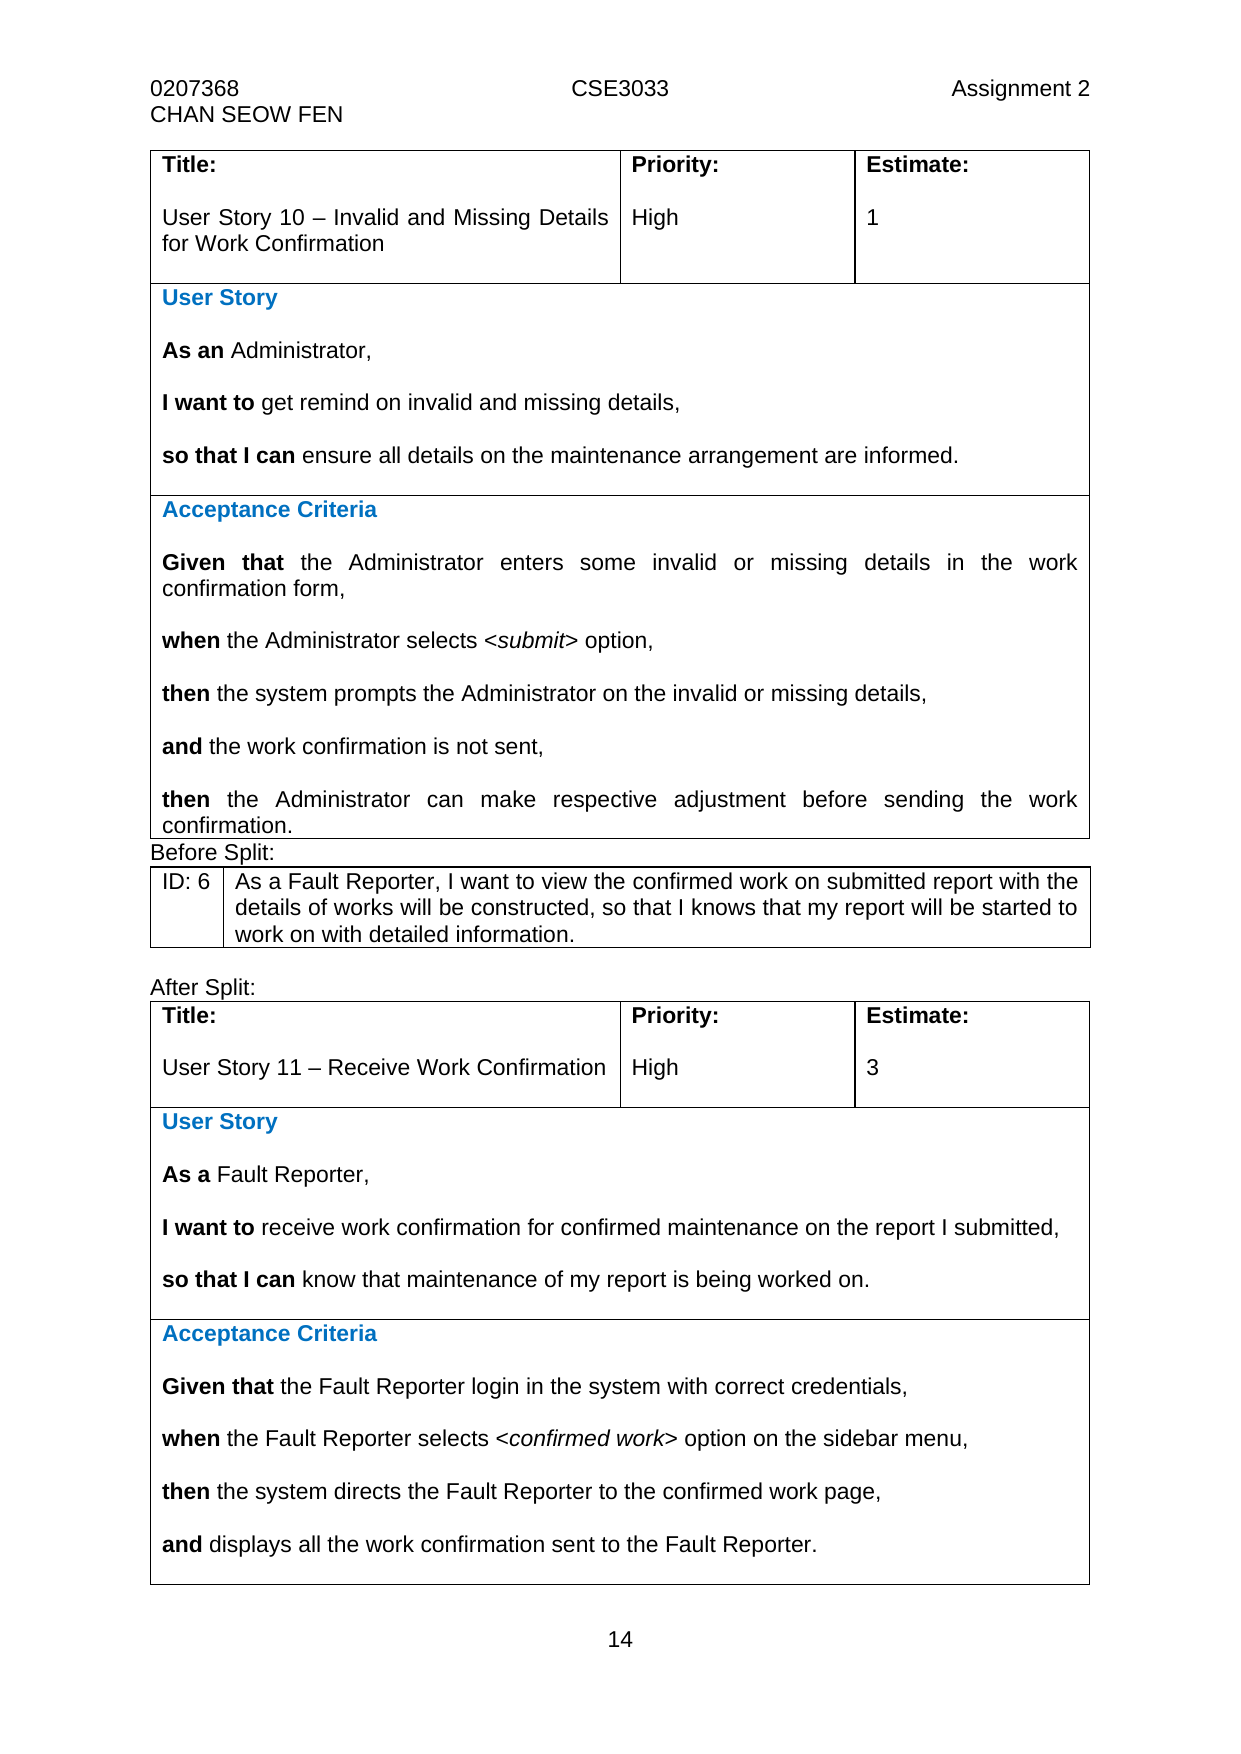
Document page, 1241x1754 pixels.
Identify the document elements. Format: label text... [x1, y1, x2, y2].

table_header Priority: High [621, 151, 854, 283]
table_header ID: 6 [151, 868, 223, 947]
text Before Split: [150, 839, 1090, 866]
table_cell Acceptance Criteria Given that the Administrator enters some invalid or missing details in the work confirmation form, when the Administrator selects <submit> option, then the system prompts the Administrator on the invalid or missing details, and the work confirmation is not sent, then the Administrator can make respective adjustment before sending the work confirmation. [151, 496, 1089, 838]
table_cell Acceptance Criteria Given that the Fault Reporter login in the system with correct credentials, when the Fault Reporter selects <confirmed work> option on the sidebar menu, then the system directs the Fault Reporter to the confirmed work page, and displays all the work confirmation sent to the Fault Reporter. [151, 1320, 1089, 1583]
text After Split: [150, 974, 1090, 1001]
table_header Title: User Story 10 – Invalid and Missing Details for Work Confirmation [151, 151, 620, 283]
table_cell User Story As an Administrator, I want to get remind on invalid and missing details, so that I can ensure all details on the maintenance arrangement are informed. [151, 284, 1089, 495]
table_cell User Story As a Fault Reporter, I want to receive work confirmation for confirmed maintenance on the report I submitted, so that I can know that maintenance of my report is being worked on. [151, 1108, 1089, 1319]
table_header Title: User Story 11 – Receive Work Confirmation [151, 1002, 620, 1107]
table_header As a Fault Reporter, I want to view the confirmed work on submitted report with the details of works will be constructed, so that I knows that my report will be started to work on with detailed information. [224, 868, 1090, 947]
table_header Priority: High [621, 1002, 854, 1107]
table_header Estimate: 1 [856, 151, 1089, 283]
table_header Estimate: 3 [856, 1002, 1089, 1107]
